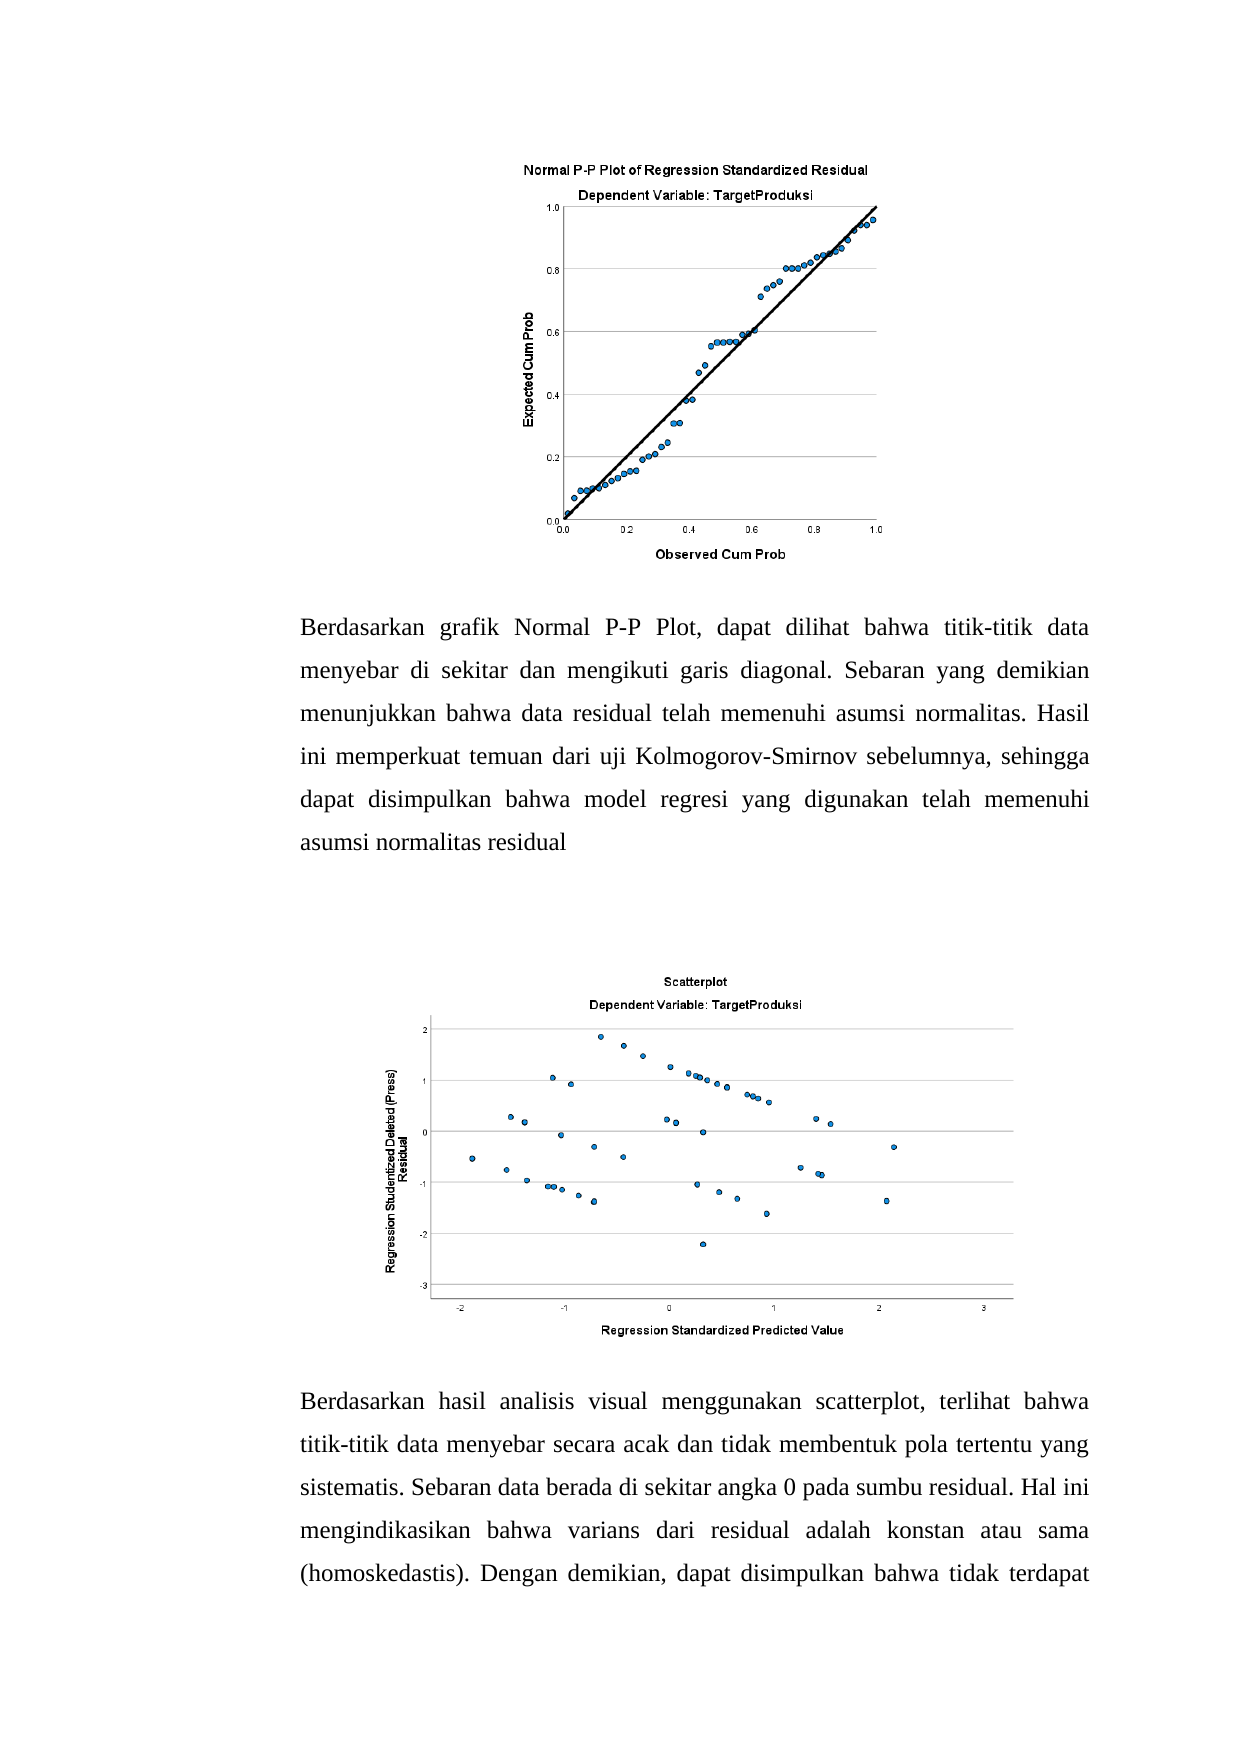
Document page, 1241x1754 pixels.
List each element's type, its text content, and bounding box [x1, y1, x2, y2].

text Berdasarkan grafik Normal P-P Plot, dapat dilihat bahwa titik-titik data menyebar di sekitar dan mengikuti garis diagonal. Sebaran yang demikian menunjukkan bahwa data residual telah memenuhi asumsi normalitas. Hasil ini memperkuat temuan dari uji Kolmogorov-Smirnov sebelumnya, sehingga dapat disimpulkan bahwa model regresi yang digunakan telah memenuhi asumsi normalitas residual [300, 612, 1090, 856]
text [300, 1386, 1090, 1587]
picture [369, 963, 1021, 1348]
picture [335, 150, 1055, 574]
